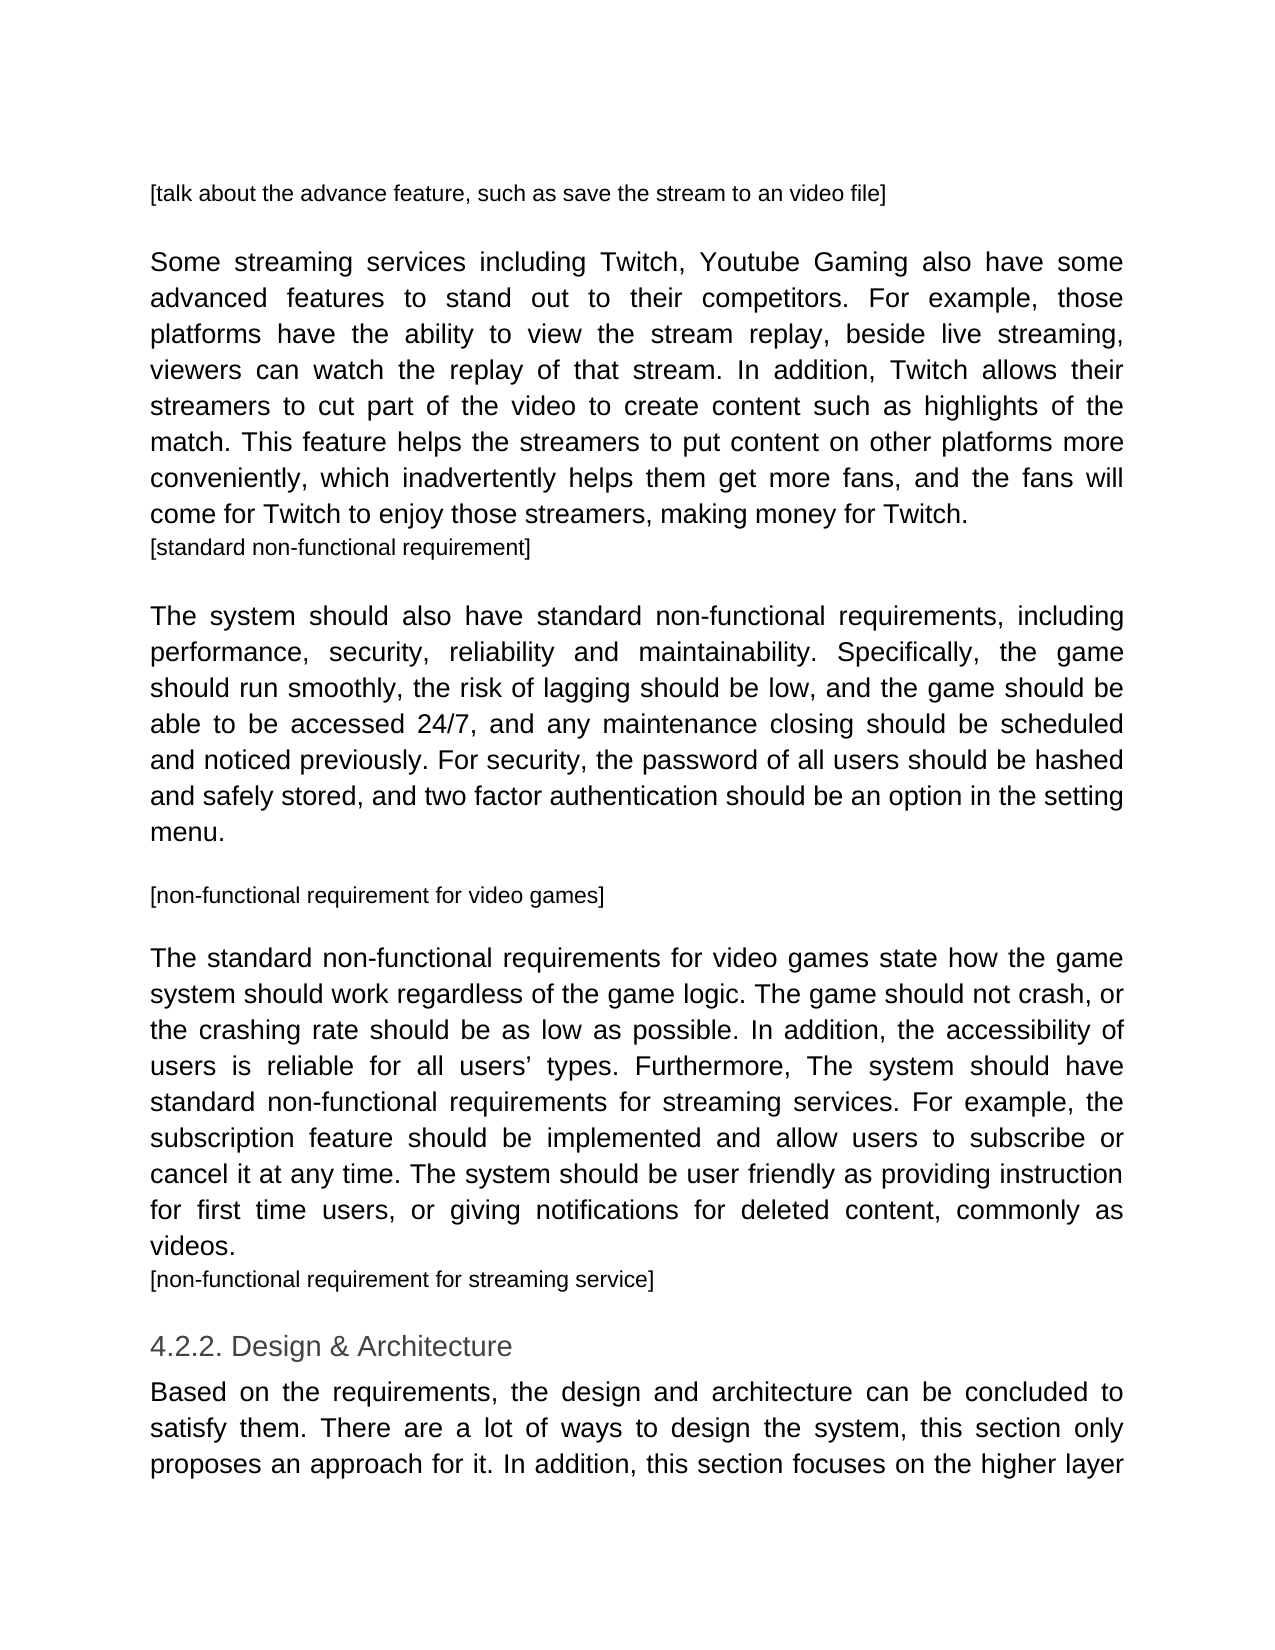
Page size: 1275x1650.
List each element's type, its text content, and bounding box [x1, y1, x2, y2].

text The standard non-functional requirements for video games state how the game system should work regardless of the game logic. The game should not crash, or the crashing rate should be as low as possible. In addition, the accessibility of users is reliable for all users’ types. Furthermore, The system should have standard non-functional requirements for streaming services. For example, the subscription feature should be implemented and allow users to subscribe or cancel it at any time. The system should be user friendly as providing instruction for first time users, or giving notifications for deleted content, commonly as videos. [150, 942, 1125, 1261]
text Some streaming services including Twitch, Youtube Gaming also have some advanced features to stand out to their competitors. For example, those platforms have the ability to view the stream replay, beside live streaming, viewers can watch the replay of that stream. In addition, Twitch allows their streamers to cut part of the video to create content such as highlights of the match. This feature helps the streamers to put content on other platforms more conveniently, which inadvertently helps them get more fans, and the fans will come for Twitch to enjoy those streamers, making money for Twitch. [150, 246, 1125, 529]
text [standard non-functional requirement] [150, 534, 1125, 560]
text [non-functional requirement for video games] [150, 882, 1125, 908]
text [150, 1376, 1125, 1479]
subtitle 4.2.2. Design & Architecture [150, 1329, 1125, 1363]
text The system should also have standard non-functional requirements, including performance, security, reliability and maintainability. Specifically, the game should run smoothly, the risk of lagging should be low, and the game should be able to be accessed 24/7, and any maintenance closing should be scheduled and noticed previously. For security, the password of all users should be hashed and safely stored, and two factor authentication should be an option in the setting menu. [150, 600, 1125, 847]
text [talk about the advance feature, such as save the stream to an video file] [150, 180, 1125, 207]
text [non-functional requirement for streaming service] [150, 1266, 1125, 1292]
